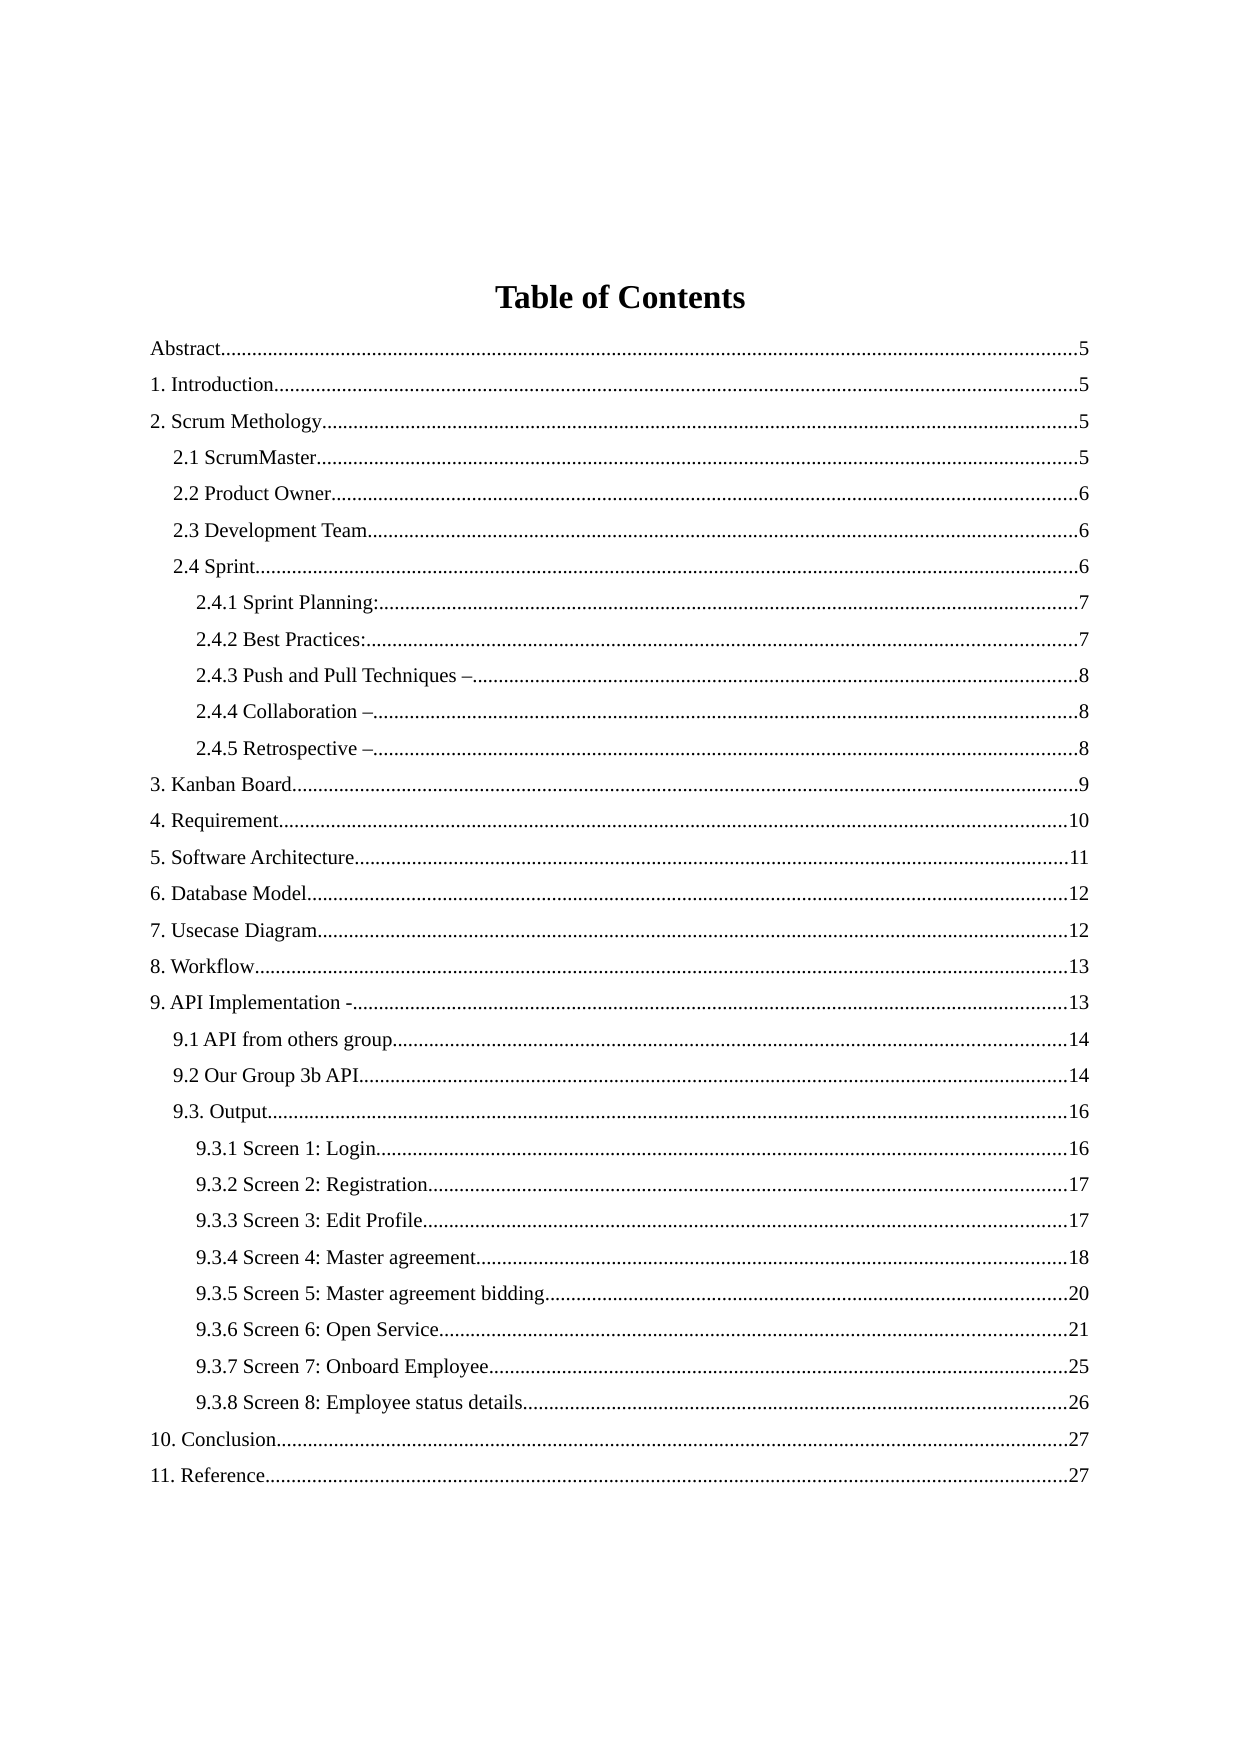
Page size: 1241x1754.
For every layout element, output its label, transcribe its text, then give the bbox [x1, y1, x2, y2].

text 7. Usecase Diagram 12 [150, 917, 1090, 942]
text 9. API Implementation - 13 [150, 990, 1090, 1014]
text 1. Introduction 5 [150, 372, 1090, 396]
text 9.3.8 Screen 8: Employee status details 26 [196, 1390, 1090, 1414]
text 2.4.4 Collaboration – 8 [196, 699, 1090, 723]
text 9.3.4 Screen 4: Master agreement 18 [196, 1245, 1090, 1269]
text 2.4.1 Sprint Planning: 7 [196, 590, 1090, 614]
text 5. Software Architecture 11 [150, 845, 1090, 869]
text 9.3.6 Screen 6: Open Service 21 [196, 1317, 1090, 1341]
text 9.3.3 Screen 3: Edit Profile 17 [196, 1208, 1090, 1232]
text 9.3. Output 16 [173, 1099, 1090, 1123]
text 3. Kanban Board 9 [150, 772, 1090, 796]
text 8. Workflow 13 [150, 954, 1090, 978]
text 2.1 ScrumMaster 5 [173, 445, 1090, 469]
text 9.2 Our Group 3b API 14 [173, 1063, 1090, 1087]
text 9.3.5 Screen 5: Master agreement bidding 20 [196, 1281, 1090, 1305]
text 9.1 API from others group 14 [173, 1027, 1090, 1051]
text 9.3.7 Screen 7: Onboard Employee 25 [196, 1354, 1090, 1378]
text 2.4.3 Push and Pull Techniques – 8 [196, 663, 1090, 687]
text 4. Requirement 10 [150, 808, 1090, 832]
text 2.4 Sprint 6 [173, 554, 1090, 578]
text 9.3.1 Screen 1: Login 16 [196, 1136, 1090, 1160]
text 2.2 Product Owner 6 [173, 481, 1090, 505]
text 6. Database Model 12 [150, 881, 1090, 905]
text Abstract 5 [150, 336, 1090, 360]
text 9.3.2 Screen 2: Registration 17 [196, 1172, 1090, 1196]
text 2.4.5 Retrospective – 8 [196, 736, 1090, 760]
text Table of Contents [150, 278, 1090, 316]
text 2.4.2 Best Practices: 7 [196, 627, 1090, 651]
text 2.3 Development Team 6 [173, 518, 1090, 542]
text 10. Conclusion 27 [150, 1426, 1090, 1451]
text 2. Scrum Methology 5 [150, 408, 1090, 433]
text 11. Reference 27 [150, 1463, 1090, 1487]
